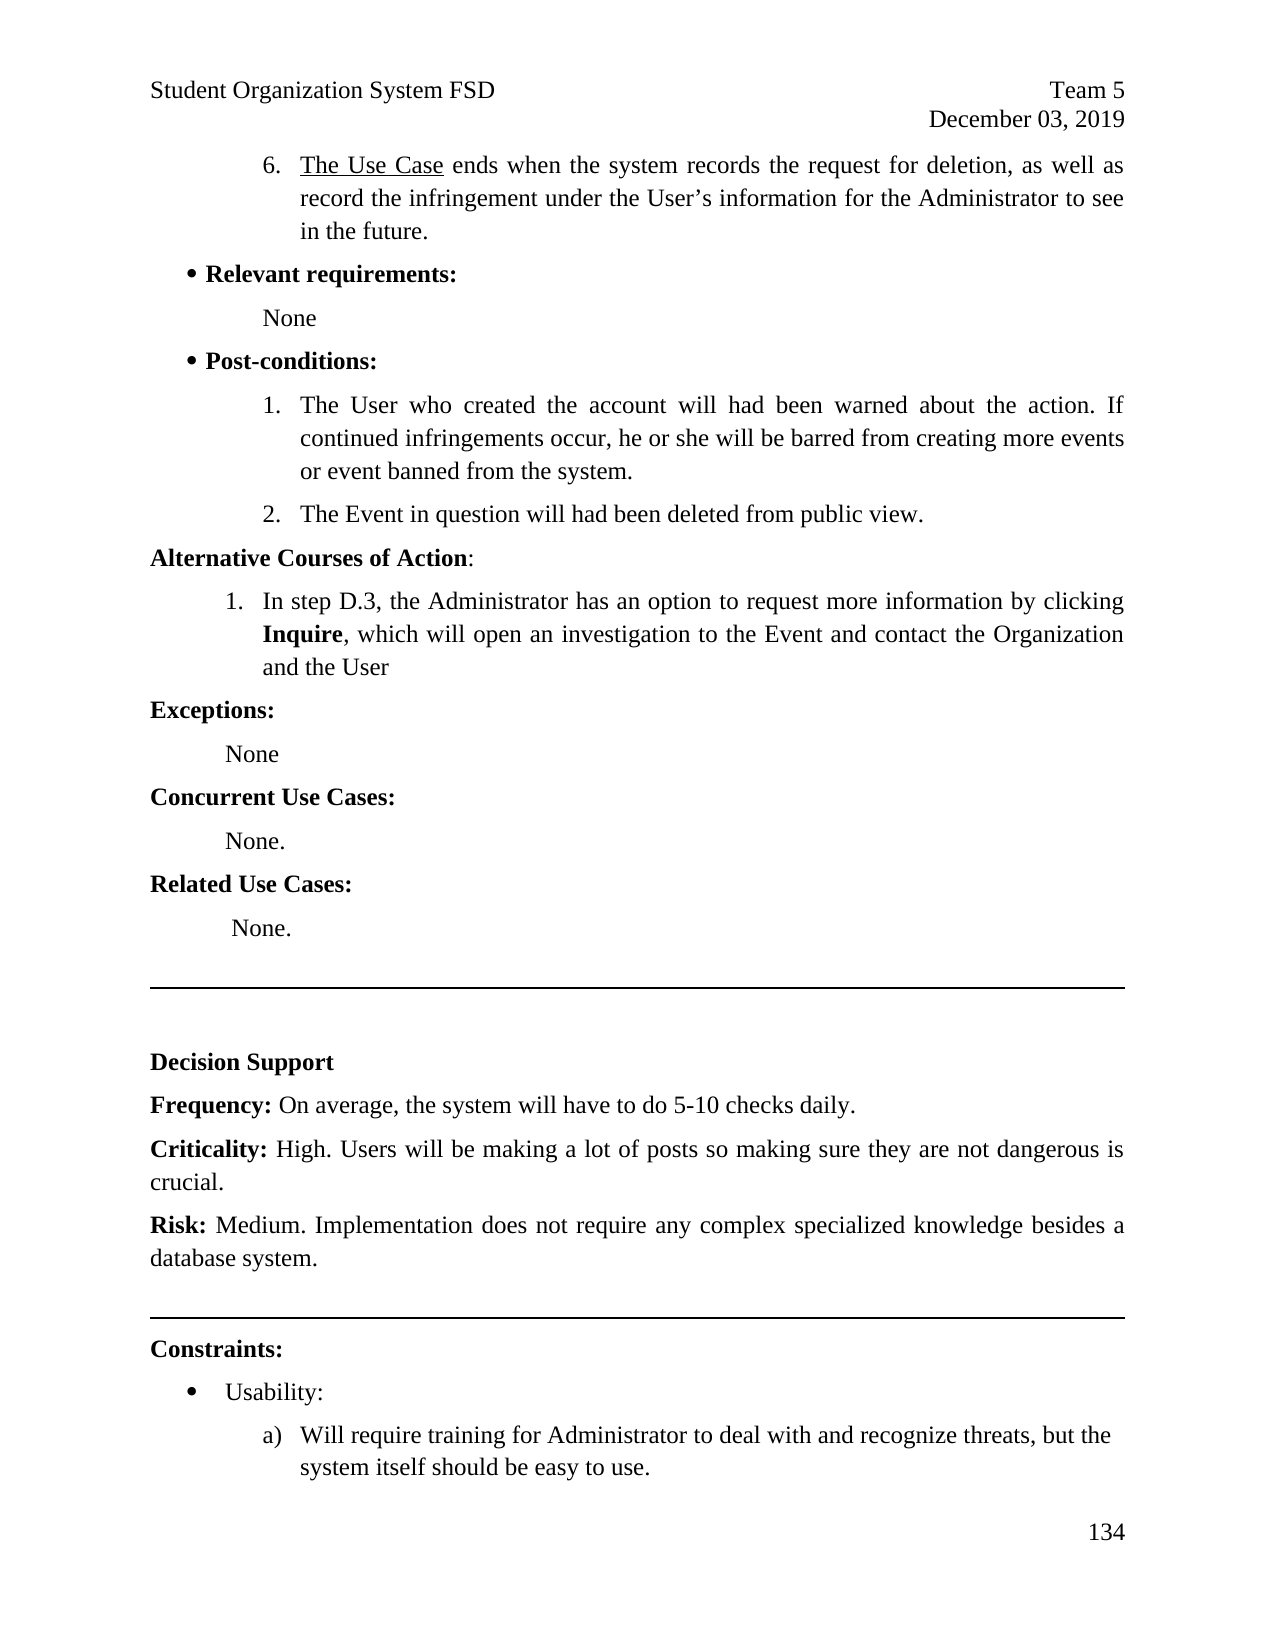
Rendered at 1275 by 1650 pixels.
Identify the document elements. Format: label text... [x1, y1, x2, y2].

list In step D.3, the Administrator has an option to request more information by clicking Inquire, which will open an investigation to the Event and contact the Organization and the User [225, 586, 1125, 681]
text Frequency: On average, the system will have to do 5-10 checks daily. [150, 1090, 1125, 1119]
text Alternative Courses of Action: [150, 543, 1125, 571]
text Decision Support [150, 1047, 1125, 1076]
text Concurrent Use Cases: [150, 782, 1125, 811]
list The User who created the account will had been warned about the action. If continued infringements occur, he or she will be barred from creating more events or event banned from the system. [262, 390, 1125, 484]
text Related Use Cases: [150, 869, 1125, 898]
list Post-conditions: [187, 346, 1125, 375]
list The Event in question will had been deleted from public view. [262, 499, 1125, 528]
text None [225, 303, 1125, 332]
text Constraints: [150, 1334, 1125, 1362]
text Criticality: High. Users will be making a lot of posts so making sure they are not dangerous is crucial. [150, 1134, 1125, 1195]
text None. [150, 913, 1125, 942]
list Usability: [187, 1377, 1125, 1406]
list Relevant requirements: [187, 259, 1125, 288]
text Risk: Medium. Implementation does not require any complex specialized knowledge besides a database system. [150, 1210, 1125, 1272]
text None. [150, 826, 1125, 855]
list The Use Case ends when the system records the request for deletion, as well as record the infringement under the User’s information for the Administrator to see in the future. [262, 150, 1125, 245]
text None [150, 739, 1125, 768]
list Will require training for Administrator to deal with and recognize threats, but the system itself should be easy to use. [262, 1421, 1125, 1480]
text Exceptions: [150, 696, 1125, 724]
